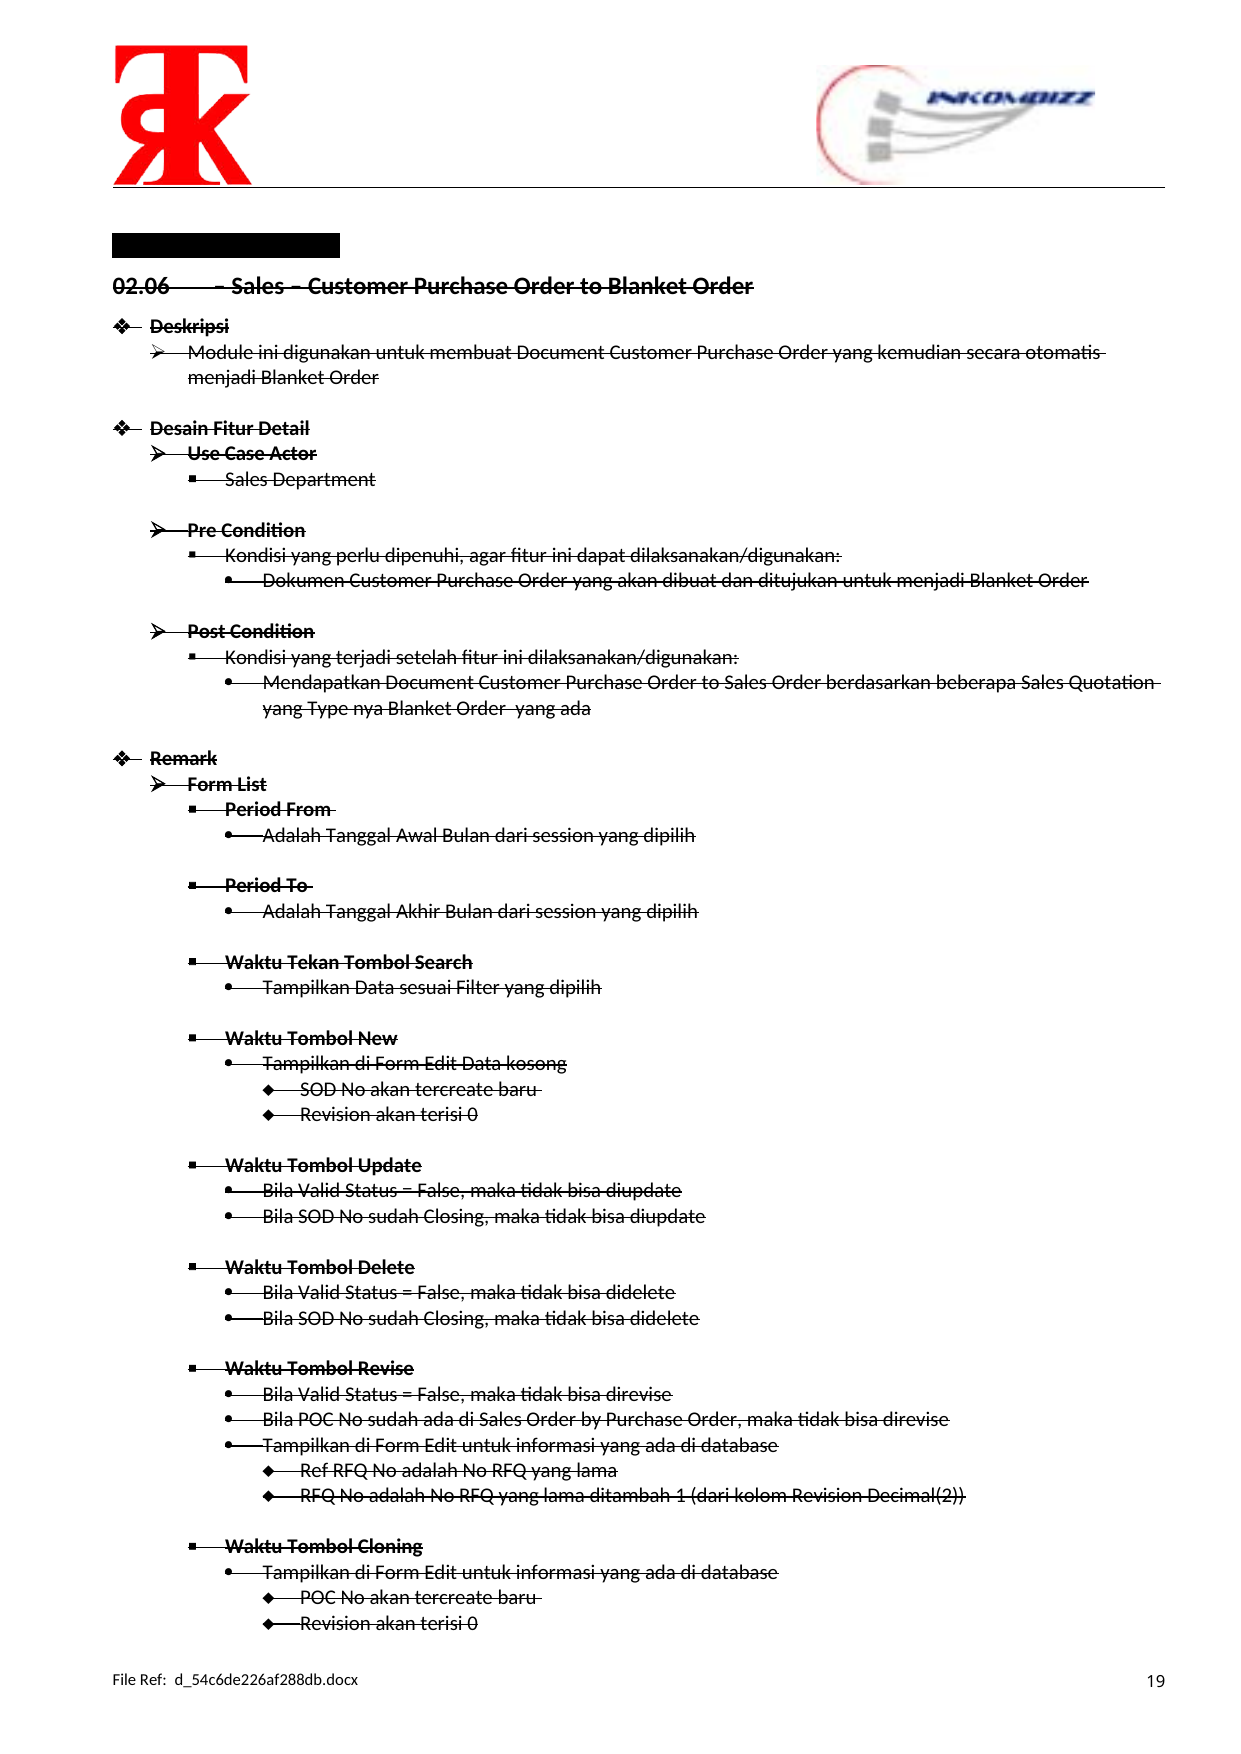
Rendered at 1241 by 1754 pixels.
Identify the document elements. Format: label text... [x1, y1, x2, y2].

list Desain Fitur Detail [112, 415, 1165, 441]
list Waktu Tombol Delete [187, 1254, 1165, 1279]
list Waktu Tombol Revise [187, 1356, 1165, 1381]
subtitle – Sales – Customer Purchase Order to Blanket Order [112, 271, 1165, 301]
list Waktu Tombol Update [187, 1152, 1165, 1178]
list Revision akan terisi 0 [262, 1610, 1165, 1635]
list Period From [187, 796, 1165, 822]
list Waktu Tombol New [187, 1025, 1165, 1051]
list Bila Valid Status = False, maka tidak bisa didelete [225, 1279, 1165, 1305]
list Waktu Tombol Cloning [187, 1533, 1165, 1559]
list Post Condition [150, 618, 1165, 644]
list POC No akan tercreate baru [262, 1584, 1165, 1610]
list Tampilkan Data sesuai Filter yang dipilih [225, 974, 1165, 1000]
list Remark [112, 746, 1165, 771]
list SOD No akan tercreate baru [262, 1076, 1165, 1101]
list Mendapatkan Document Customer Purchase Order to Sales Order berdasarkan beberapa Sales Quotation yang Type nya Blanket Order yang ada [225, 669, 1165, 720]
list Kondisi yang terjadi setelah fitur ini dilaksanakan/digunakan: [187, 644, 1165, 669]
picture [816, 65, 1096, 185]
list Adalah Tanggal Awal Bulan dari session yang dipilih [225, 822, 1165, 847]
list Waktu Tekan Tombol Search [187, 949, 1165, 974]
list Pre Condition [150, 517, 1165, 542]
list Tampilkan di Form Edit untuk informasi yang ada di database [225, 1559, 1165, 1584]
list Revision akan terisi 0 [262, 1101, 1165, 1127]
list Bila SOD No sudah Closing, maka tidak bisa diupdate [225, 1203, 1165, 1228]
list Bila Valid Status = False, maka tidak bisa direvise [225, 1381, 1165, 1406]
list Bila POC No sudah ada di Sales Order by Purchase Order, maka tidak bisa direvise [225, 1406, 1165, 1432]
list Dokumen Customer Purchase Order yang akan dibuat dan ditujukan untuk menjadi Blanket Order [225, 568, 1165, 593]
list Adalah Tanggal Akhir Bulan dari session yang dipilih [225, 898, 1165, 923]
list Ref RFQ No adalah No RFQ yang lama [262, 1457, 1165, 1483]
list Use Case Actor [150, 441, 1165, 466]
list Tampilkan di Form Edit Data kosong [225, 1051, 1165, 1076]
picture [112, 45, 253, 185]
list Tampilkan di Form Edit untuk informasi yang ada di database [225, 1432, 1165, 1457]
list RFQ No adalah No RFQ yang lama ditambah 1 (dari kolom Revision Decimal(2)) [262, 1483, 1165, 1508]
list Module ini digunakan untuk membuat Document Customer Purchase Order yang kemudian secara otomatis menjadi Blanket Order [150, 339, 1165, 390]
list Bila Valid Status = False, maka tidak bisa diupdate [225, 1178, 1165, 1203]
list Bila SOD No sudah Closing, maka tidak bisa didelete [225, 1305, 1165, 1330]
list Period To [187, 873, 1165, 898]
list Sales Department [187, 466, 1165, 491]
list Deskripsi [112, 313, 1165, 339]
list Kondisi yang perlu dipenuhi, agar fitur ini dapat dilaksanakan/digunakan: [187, 542, 1165, 568]
list Form List [150, 771, 1165, 796]
